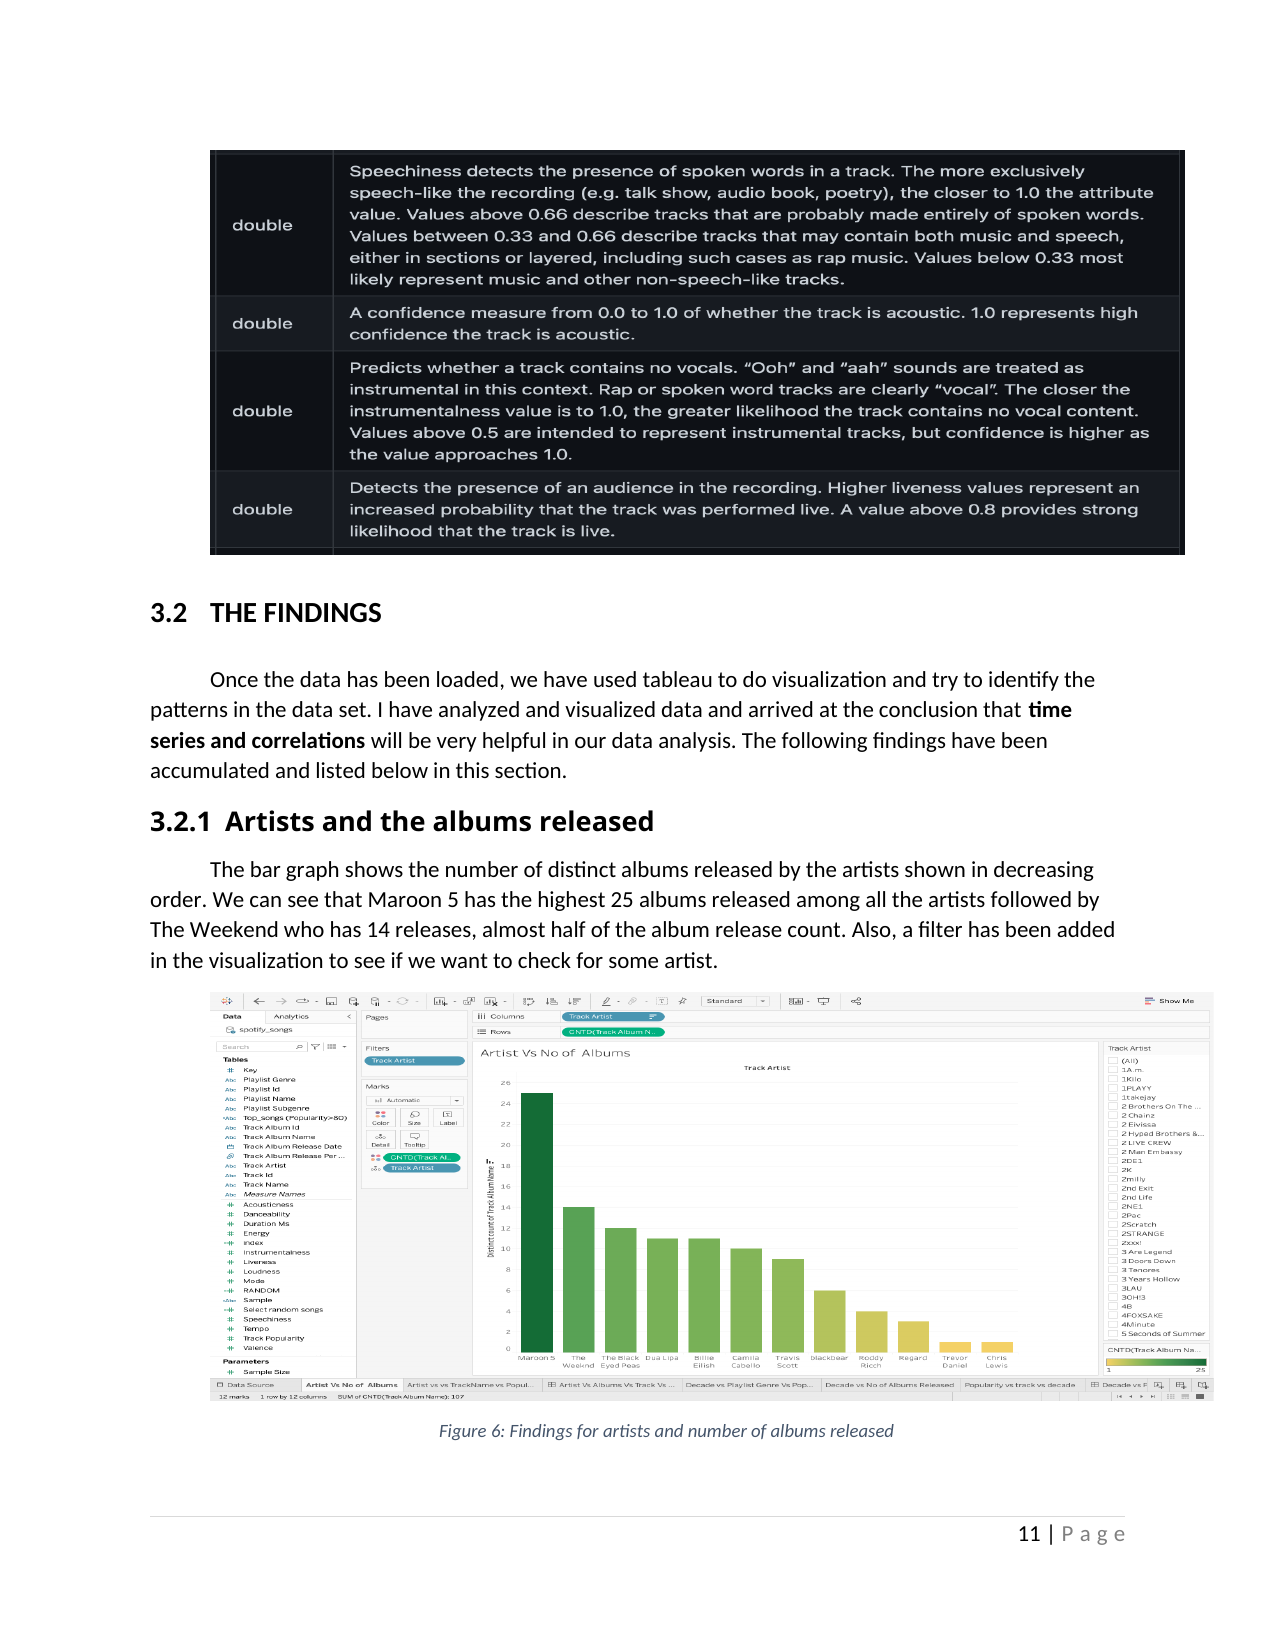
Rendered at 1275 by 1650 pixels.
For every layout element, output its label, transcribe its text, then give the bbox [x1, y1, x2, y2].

picture [210, 150, 1185, 555]
subtitle Artists and the albums released [150, 803, 1125, 840]
text Once the data has been loaded, we have used tableau to do visualization and try to identify the patterns in the data set. I have analyzed and visualized data and arrived at the conclusion that time series and correlations will be very helpful in our data analysis. The following findings have been accumulated and listed below in this section. [150, 665, 1125, 784]
text The bar graph shows the number of distinct albums released by the artists shown in decreasing order. We can see that Maroon 5 has the highest 25 albums released among all the artists followed by The Weekend who has 14 releases, almost half of the album release count. Also, a filter has been added in the visualization to see if we want to check for some artist. [150, 855, 1125, 974]
subtitle The findings [150, 594, 1125, 630]
picture [210, 992, 1214, 1401]
